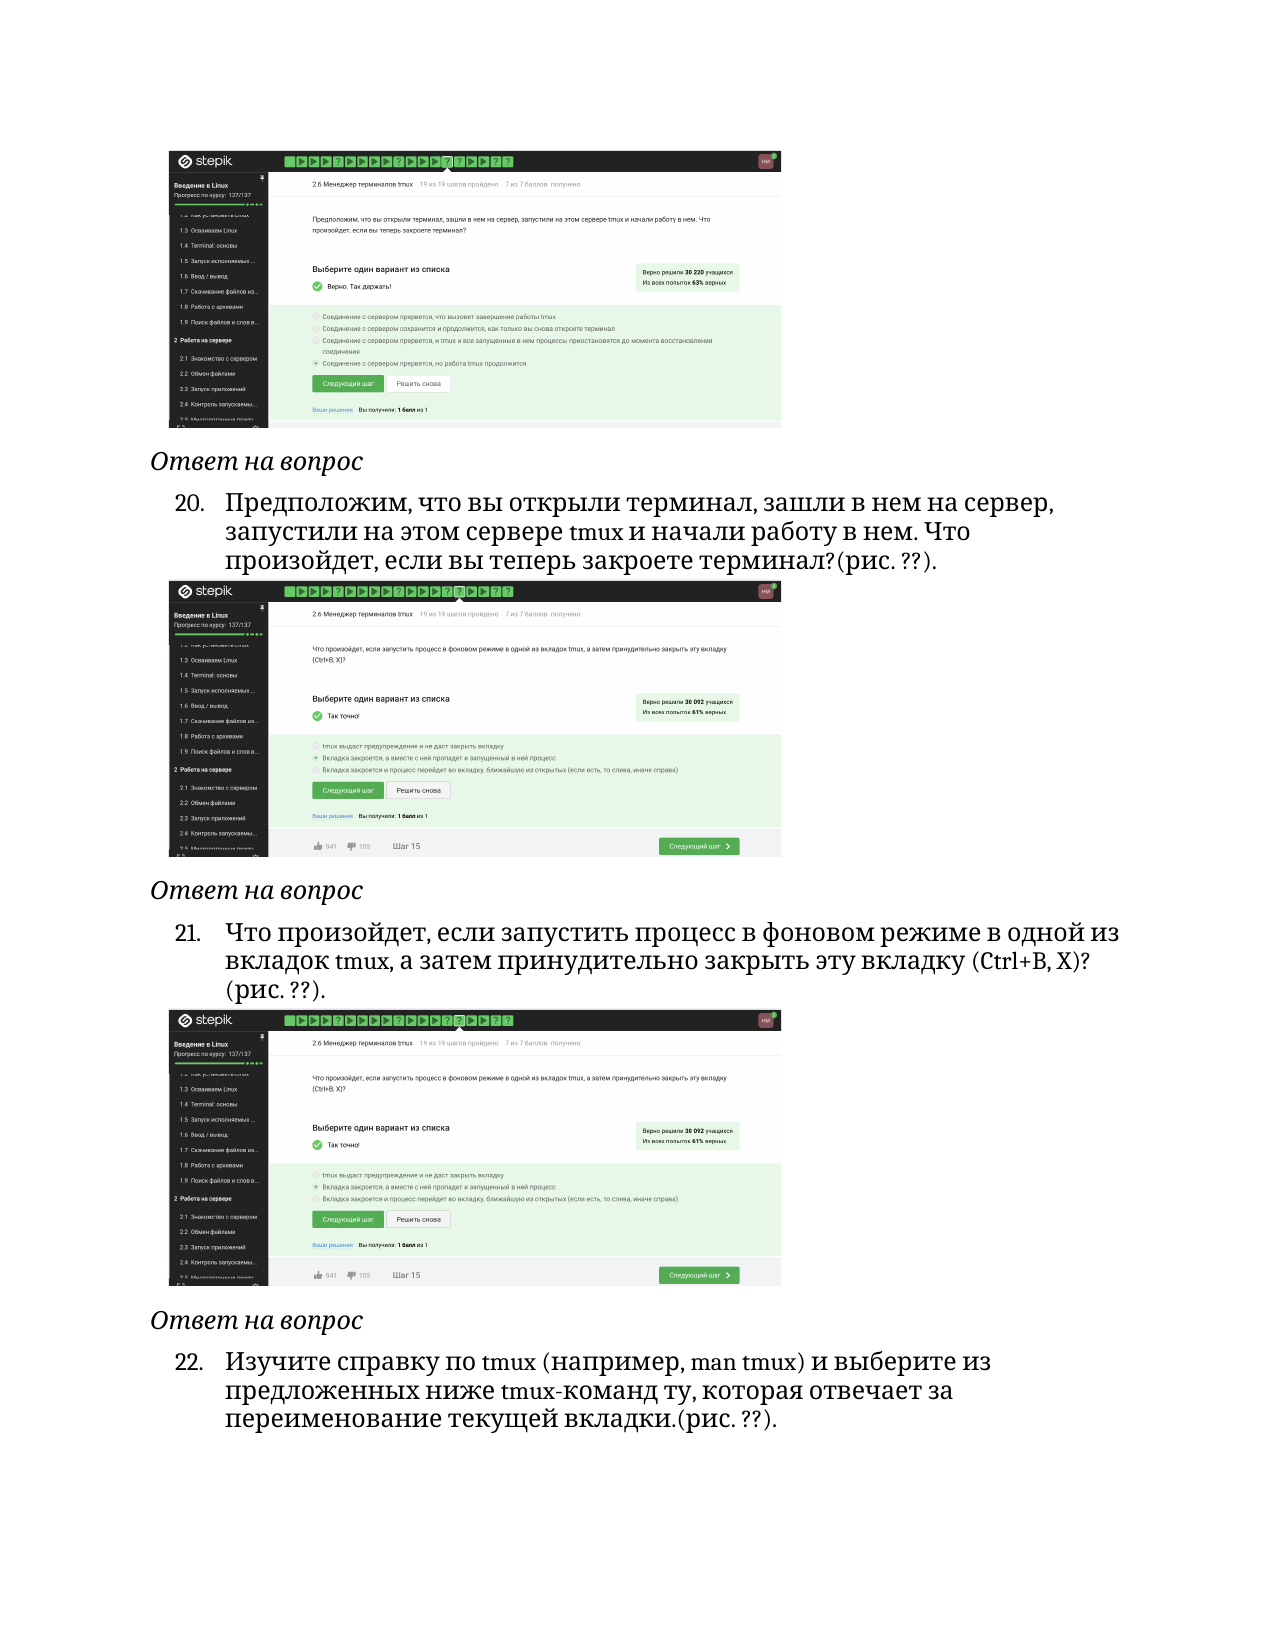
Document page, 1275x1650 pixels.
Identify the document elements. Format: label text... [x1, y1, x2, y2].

text Ответ на вопрос [150, 1307, 1125, 1335]
picture [168, 579, 782, 857]
picture [168, 1008, 782, 1286]
text Ответ на вопрос [150, 877, 1125, 906]
text Ответ на вопрос [150, 448, 1125, 477]
list Что произойдет, если запустить процесс в фоновом режиме в одной из вкладок tmux, а затем принудительно закрыть эту вкладку (Ctrl+B, X)?(рис. ??). [175, 918, 1125, 1005]
picture [168, 150, 782, 428]
list Предположим, что вы открыли терминал, зашли в нем на сервер, запустили на этом сервере tmux и начали работу в нем. Что произойдет, если вы теперь закроете терминал?(рис. ??). [175, 489, 1125, 576]
list Изучите справку по tmux (например, man tmux) и выберите из предложенных ниже tmux-команд ту, которая отвечает за переименование текущей вкладки.(рис. ??). [175, 1348, 1125, 1434]
